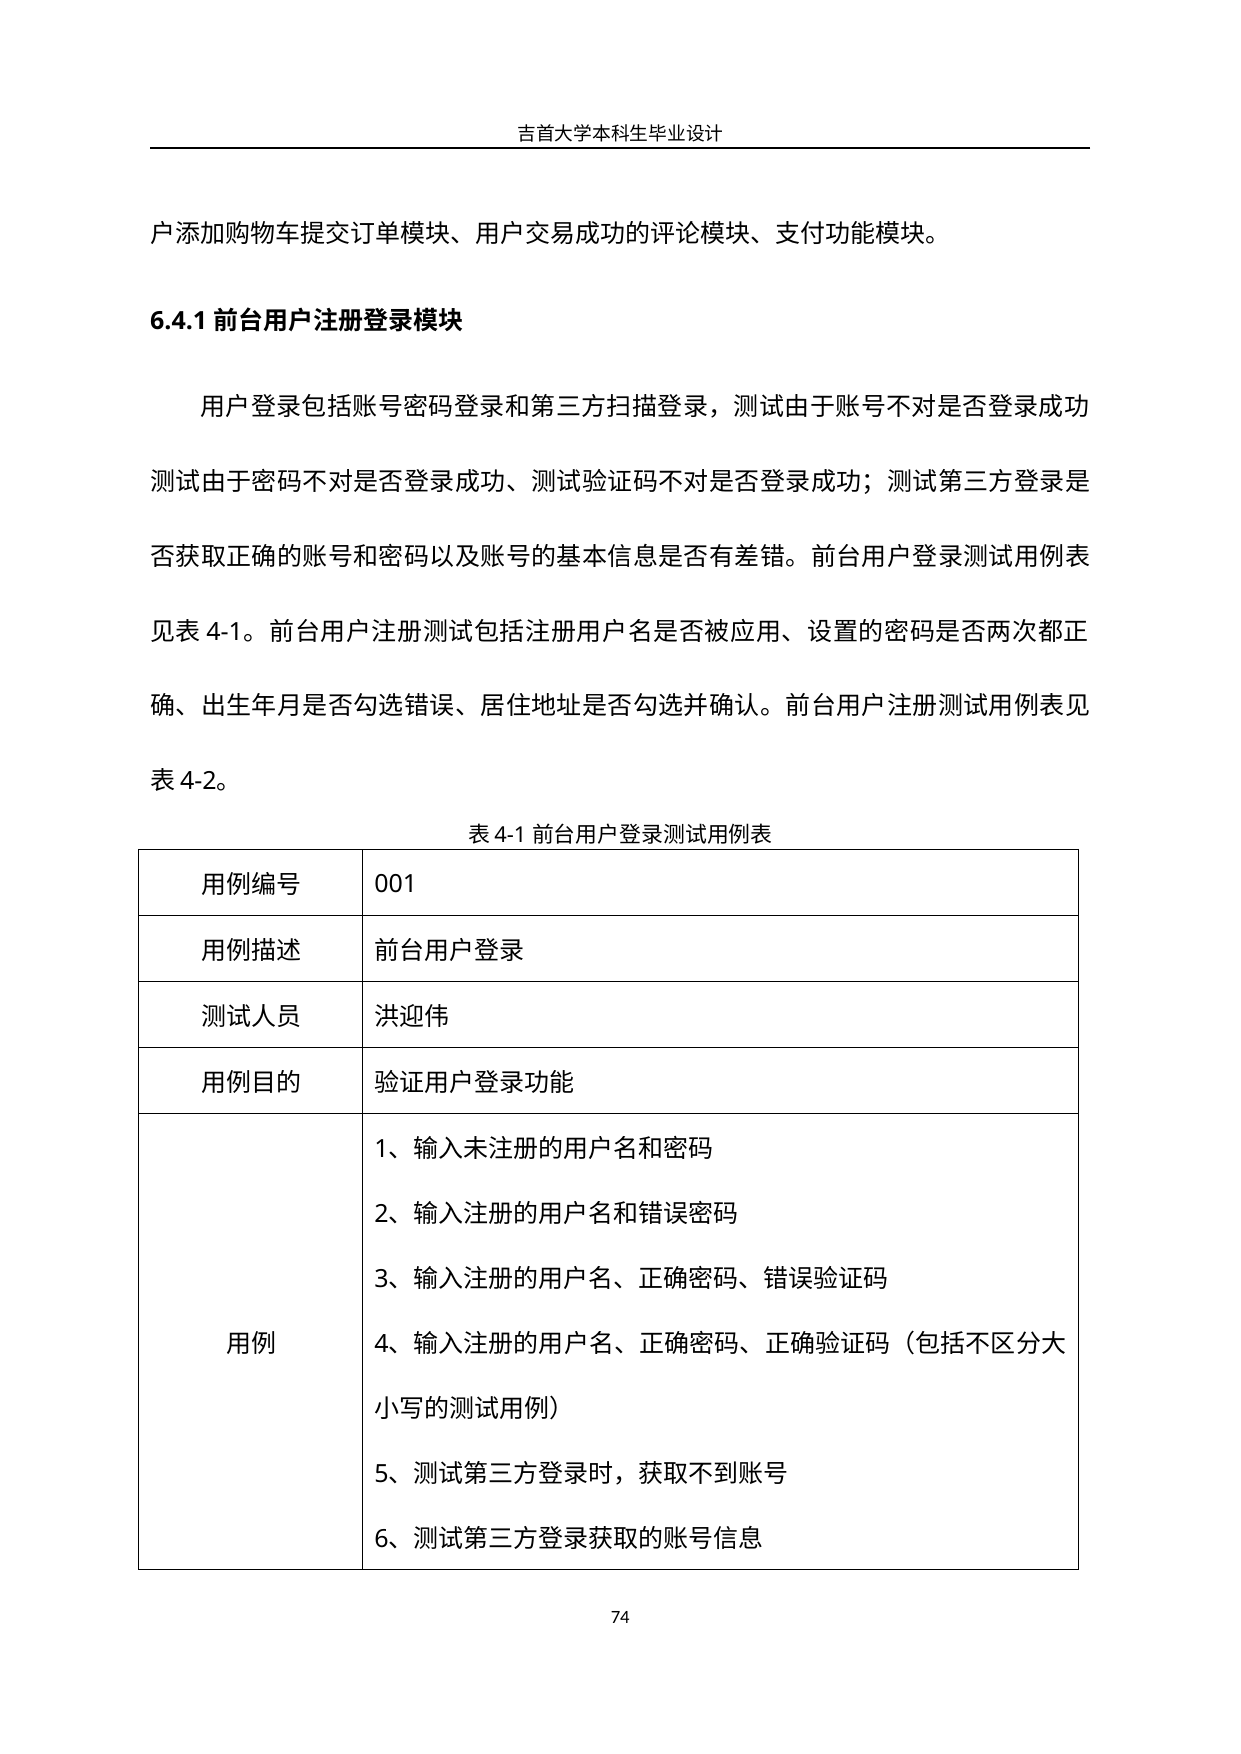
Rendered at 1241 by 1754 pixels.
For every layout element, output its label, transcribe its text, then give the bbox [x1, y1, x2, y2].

table_cell 输入未注册的用户名和密码 输入注册的用户名和错误密码 输入注册的用户名、正确密码、错误验证码 输入注册的用户名、正确密码、正确验证码（包括不区分大小写的测试用例） 测试第三方登录时，获取不到账号 测试第三方登录获取的账号信息 [363, 1114, 1078, 1569]
table_cell 用例 [139, 1114, 362, 1569]
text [150, 199, 1090, 264]
table_cell 洪迎伟 [363, 982, 1078, 1047]
text 表4-1 前台用户登录测试用例表 [150, 816, 1090, 849]
table_header 用例编号 [139, 850, 362, 915]
table_cell 用例目的 [139, 1048, 362, 1113]
table_header 001 [363, 850, 1078, 915]
table_cell 用例描述 [139, 916, 362, 981]
table_cell 测试人员 [139, 982, 362, 1047]
text 6.4.1 前台用户注册登录模块 [150, 286, 1090, 351]
text 用户登录包括账号密码登录和第三方扫描登录，测试由于账号不对是否登录成功、测试由于密码不对是否登录成功、测试验证码不对是否登录成功；测试第三方登录是否获取正确的账号和密码以及账号的基本信息是否有差错。前台用户登录测试用例表见表4-1。前台用户注册测试包括注册用户名是否被应用、设置的密码是否两次都正确、出生年月是否勾选错误、居住地址是否勾选并确认。前台用户注册测试用例表见表4-2。 [150, 372, 1090, 811]
table_cell 验证用户登录功能 [363, 1048, 1078, 1113]
table_cell 前台用户登录 [363, 916, 1078, 981]
